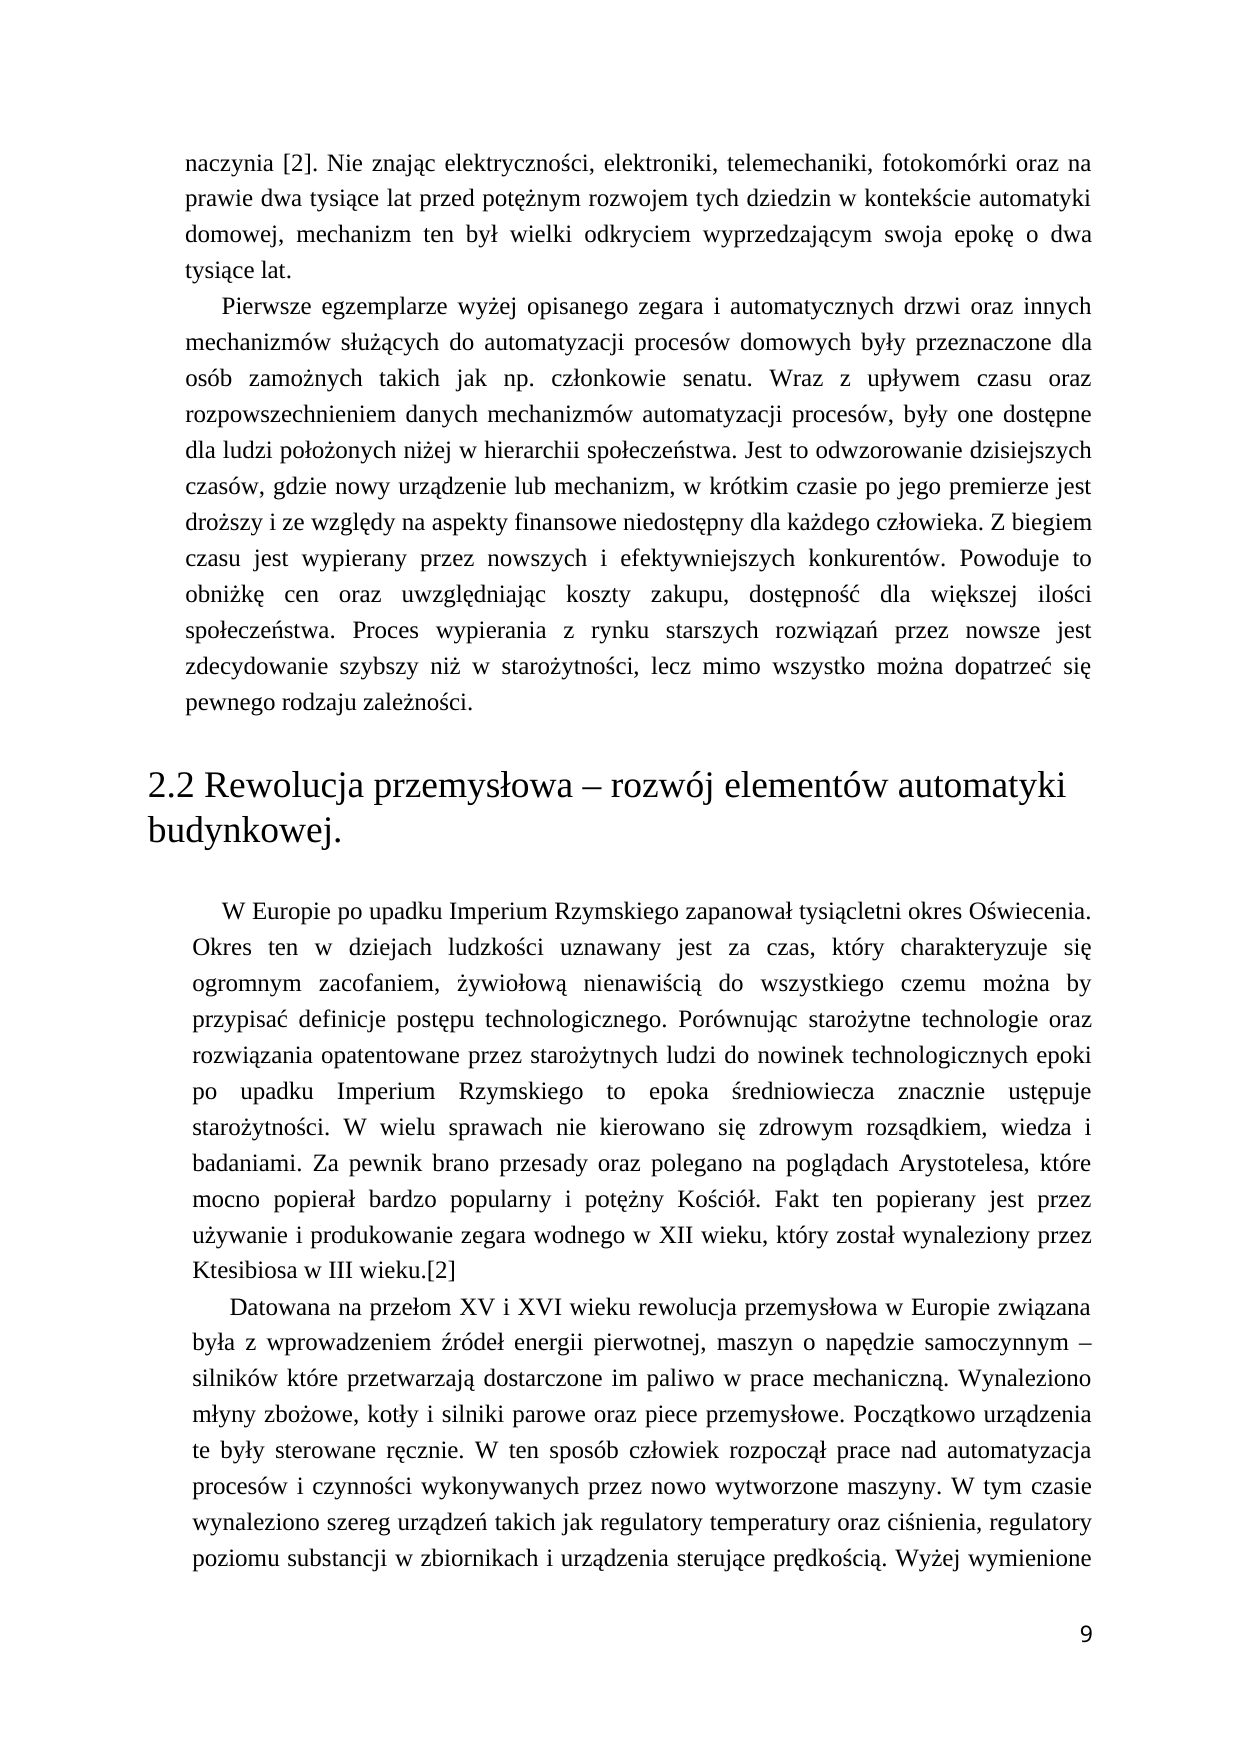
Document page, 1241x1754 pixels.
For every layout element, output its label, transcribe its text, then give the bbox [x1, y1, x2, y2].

subtitle 2.2 Rewolucja przemysłowa – rozwój elementów automatyki budynkowej. [148, 763, 1093, 851]
text W Europie po upadku Imperium Rzymskiego zapanował tysiącletni okres Oświecenia. Okres ten w dziejach ludzkości uznawany jest za czas, który charakteryzuje się ogromnym zacofaniem, żywiołową nienawiścią do wszystkiego czemu można by przypisać definicje postępu technologicznego. Porównując starożytne technologie oraz rozwiązania opatentowane przez starożytnych ludzi do nowinek technologicznych epoki po upadku Imperium Rzymskiego to epoka średniowiecza znacznie ustępuje starożytności. W wielu sprawach nie kierowano się zdrowym rozsądkiem, wiedza i badaniami. Za pewnik brano przesady oraz polegano na poglądach Arystotelesa, które mocno popierał bardzo popularny i potężny Kościół. Fakt ten popierany jest przez używanie i produkowanie zegara wodnego w XII wieku, który został wynaleziony przez Ktesibiosa w III wieku.[2] [192, 896, 1093, 1284]
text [185, 248, 1093, 284]
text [192, 1292, 1093, 1572]
text Pierwsze egzemplarze wyżej opisanego zegara i automatycznych drzwi oraz innych mechanizmów służących do automatyzacji procesów domowych były przeznaczone dla osób zamożnych takich jak np. członkowie senatu. Wraz z upływem czasu oraz rozpowszechnieniem danych mechanizmów automatyzacji procesów, były one dostępne dla ludzi położonych niżej w hierarchii społeczeństwa. Jest to odwzorowanie dzisiejszych czasów, gdzie nowy urządzenie lub mechanizm, w krótkim czasie po jego premierze jest droższy i ze względy na aspekty finansowe niedostępny dla każdego człowieka. Z biegiem czasu jest wypierany przez nowszych i efektywniejszych konkurentów. Powoduje to obniżkę cen oraz uwzględniając koszty zakupu, dostępność dla większej ilości społeczeństwa. Proces wypierania z rynku starszych rozwiązań przez nowsze jest zdecydowanie szybszy niż w starożytności, lecz mimo wszystko można dopatrzeć się pewnego rodzaju zależności. [185, 291, 1093, 715]
